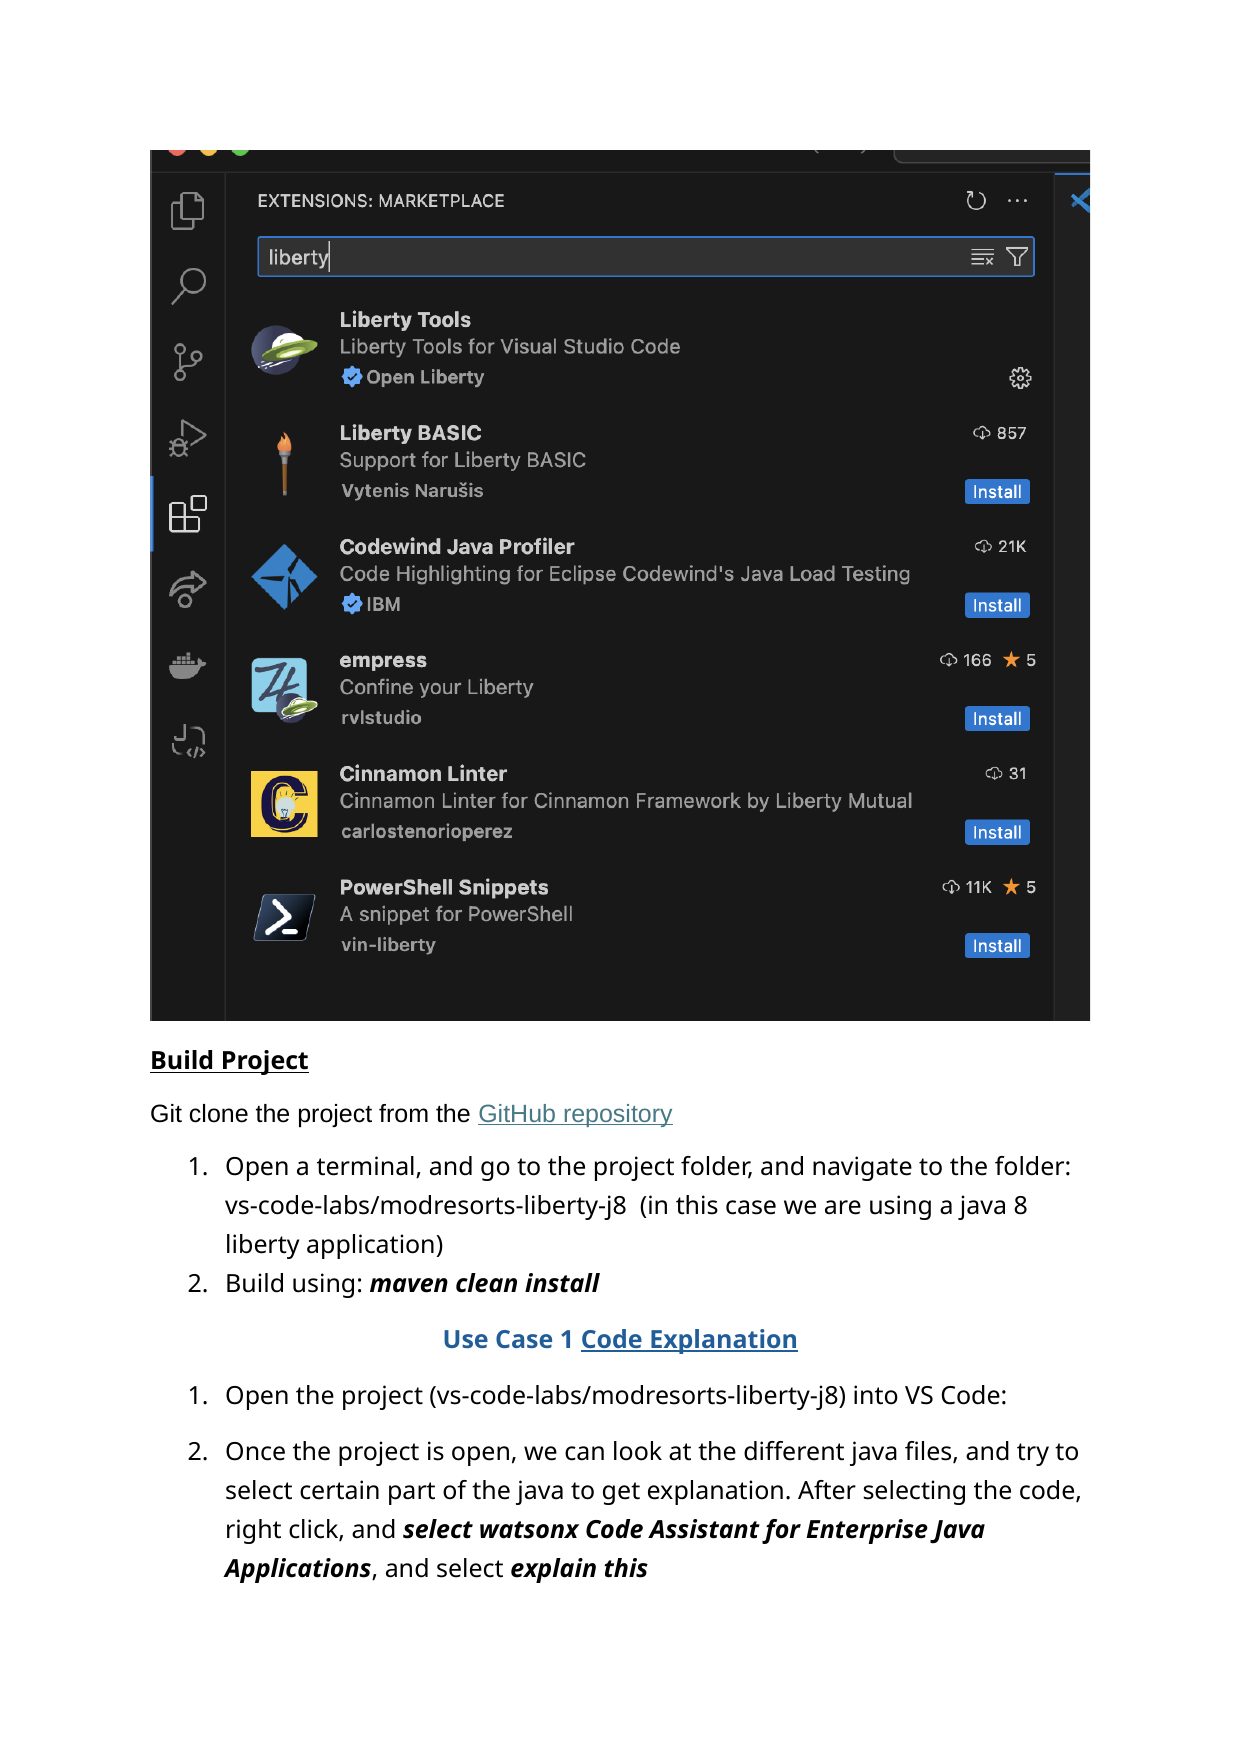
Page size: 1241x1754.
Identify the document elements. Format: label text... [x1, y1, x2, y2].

picture [150, 150, 1091, 1021]
text Use Case 1 Code Explanation [150, 1322, 1090, 1356]
list Open the project (vs-code-labs/modresorts-liberty-j8) into VS Code: [187, 1377, 1090, 1411]
list Build using: maven clean install [187, 1266, 1090, 1300]
list Open a terminal, and go to the project folder, and navigate to the folder: vs-code-labs/modresorts-liberty-j8 (in this case we are using a java 8 liberty application) [187, 1148, 1090, 1261]
list Once the project is open, we can look at the different java files, and try to select certain part of the java to get explanation. After selecting the code, right click, and select watsonx Code Assistant for Enterprise Java Applications, and select explain this [187, 1433, 1090, 1585]
text Git clone the project from the GitHub repository [150, 1098, 1090, 1127]
text Build Project [150, 1043, 1090, 1077]
